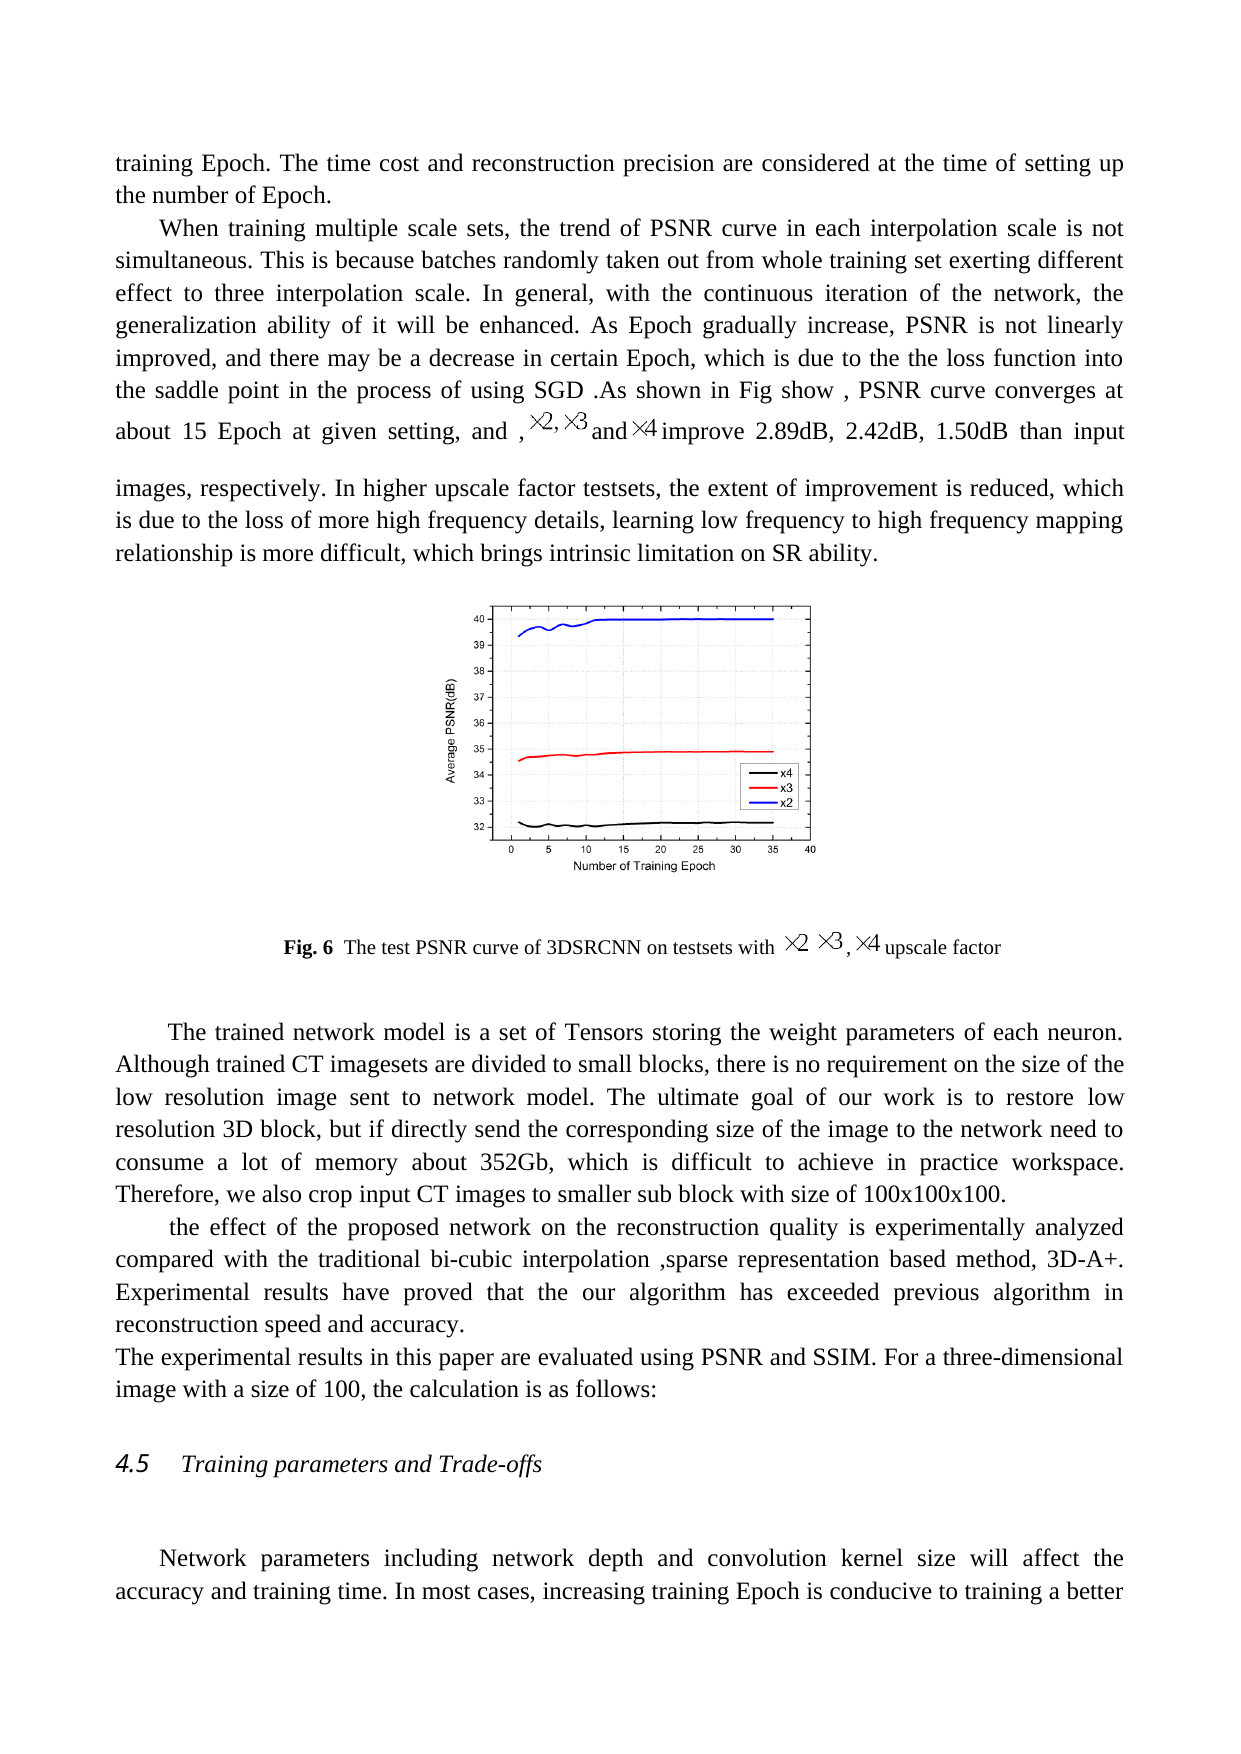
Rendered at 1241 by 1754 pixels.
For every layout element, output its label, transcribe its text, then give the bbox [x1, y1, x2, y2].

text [115, 146, 1125, 211]
text the effect of the proposed network on the reconstruction quality is experimentally analyzed compared with the traditional bi-cubic interpolation ,sparse representation based method, 3D-A+. Experimental results have proved that the our algorithm has exceeded previous algorithm in reconstruction speed and accuracy. [115, 1210, 1125, 1340]
text The trained network model is a set of Tensors storing the weight parameters of each neuron. Although trained CT imagesets are divided to small blocks, there is no requirement on the size of the low resolution image sent to network model. The ultimate goal of our work is to restore low resolution 3D block, but if directly send the corresponding size of the image to the network need to consume a lot of memory about 352Gb, which is difficult to achieve in practice workspace. Therefore, we also crop input CT images to smaller sub block with size of 100x100x100. [115, 1015, 1125, 1210]
text The experimental results in this paper are evaluated using PSNR and SSIM. For a three-dimensional image with a size of 100, the calculation is as follows: [115, 1340, 1125, 1405]
text Fig. 6 The test PSNR curve of 3DSRCNN on testsets with ,upscale factor [115, 926, 1125, 991]
text When training multiple scale sets, the trend of PSNR curve in each interpolation scale is not simultaneous. This is because batches randomly taken out from whole training set exerting different effect to three interpolation scale. In general, with the continuous iteration of the network, the generalization ability of it will be enhanced. As Epoch gradually increase, PSNR is not linearly improved, and there may be a decrease in certain Epoch, which is due to the the loss function into the saddle point in the process of using SGD .As shown in Fig show , PSNR curve converges at about 15 Epoch at given setting, and ,andimprove 2.89dB, 2.42dB, 1.50dB than input images, respectively. In higher upscale factor testsets, the extent of improvement is reduced, which is due to the loss of more high frequency details, learning low frequency to high frequency mapping relationship is more difficult, which brings intrinsic limitation on SR ability. [115, 211, 1125, 568]
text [115, 1541, 1125, 1606]
picture [409, 568, 875, 894]
list Training parameters and Trade-offs [115, 1430, 1125, 1495]
